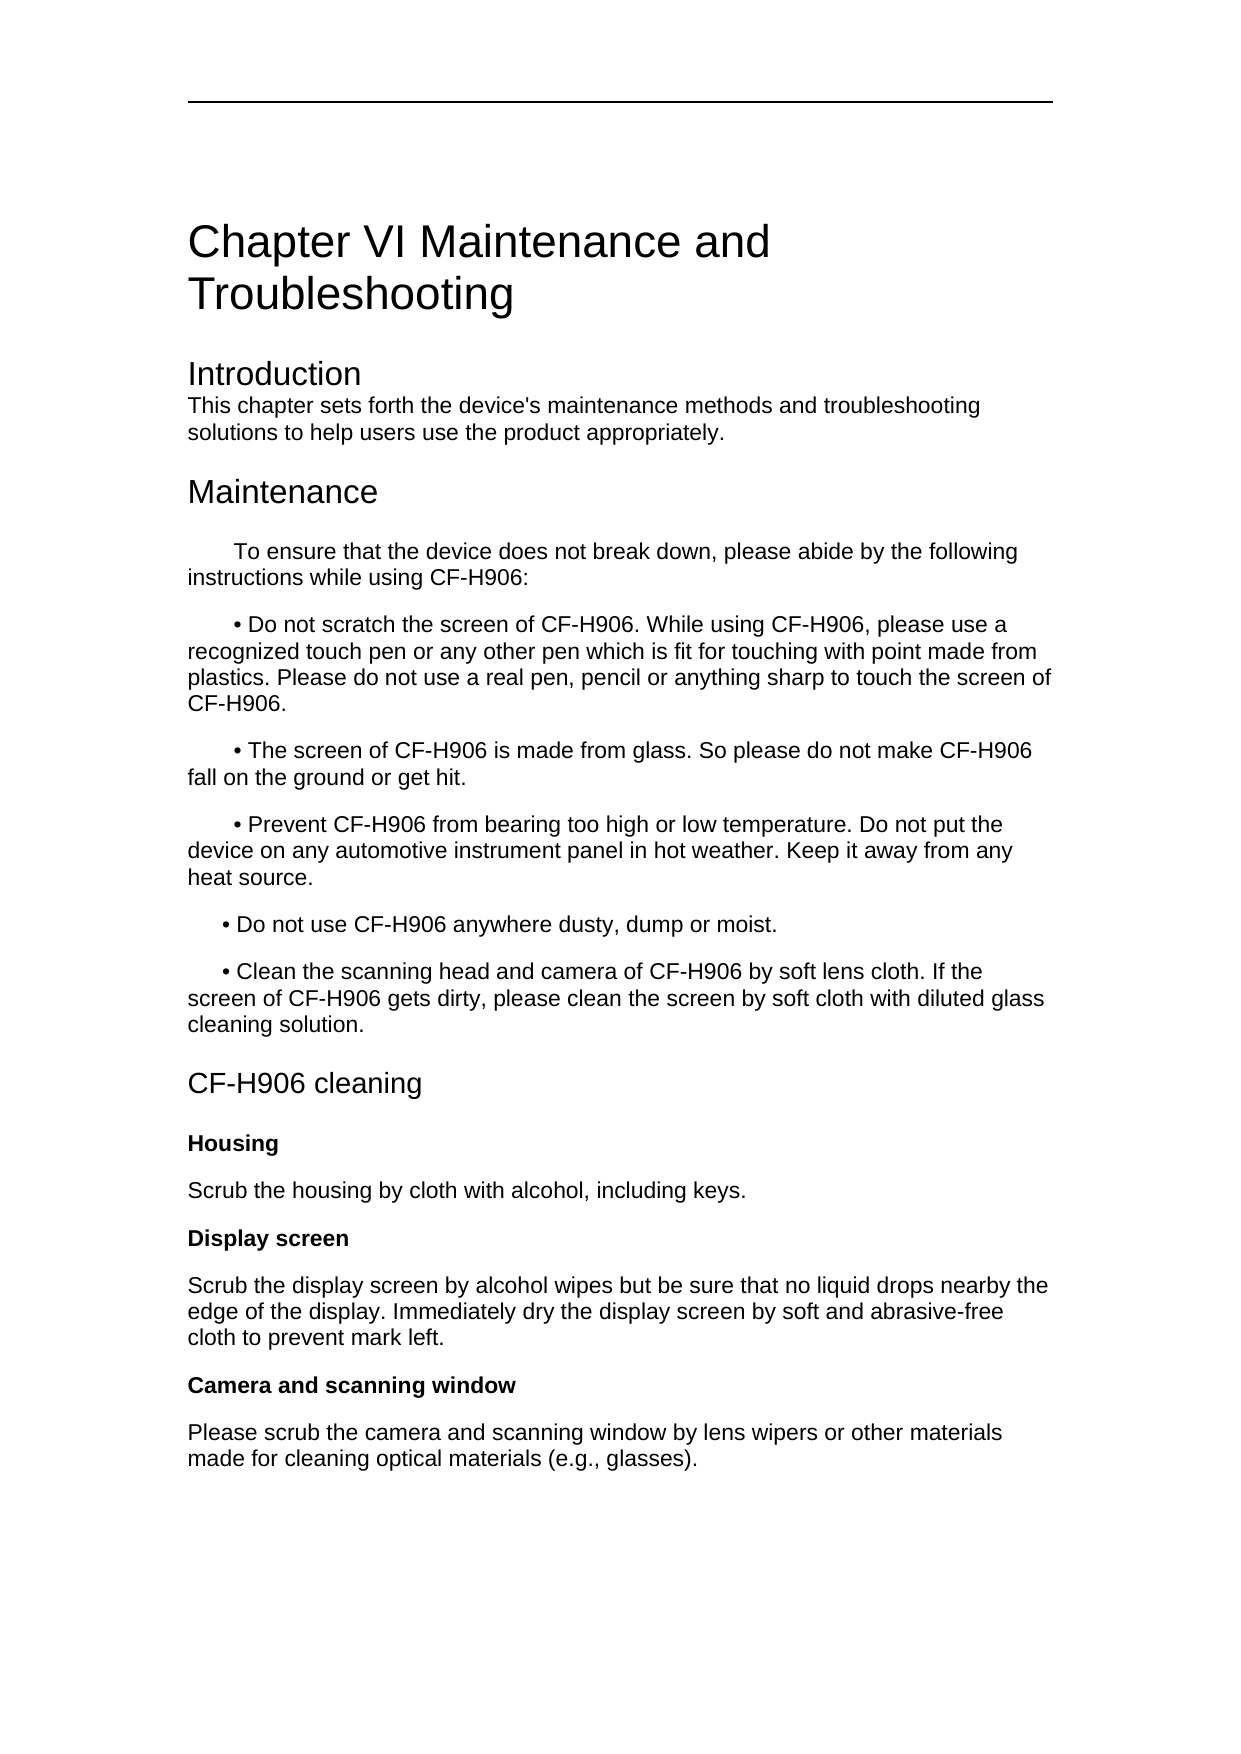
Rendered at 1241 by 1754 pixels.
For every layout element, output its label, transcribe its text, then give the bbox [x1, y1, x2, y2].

text Please scrub the camera and scanning window by lens wipers or other materials made for cleaning optical materials (e.g., glasses). [187, 1419, 1053, 1471]
text • Do not scratch the screen of CF-H906. While using CF-H906, please use a recognized touch pen or any other pen which is fit for touching with point made from plastics. Please do not use a real pen, pencil or anything sharp to touch the screen of CF-H906. [187, 611, 1053, 717]
text Camera and scanning window [187, 1372, 1053, 1398]
subtitle Chapter VI Maintenance and Troubleshooting [187, 214, 1053, 319]
subtitle CF-H906 cleaning [187, 1066, 1053, 1100]
text • Prevent CF-H906 from bearing too high or low temperature. Do not put the device on any automotive instrument panel in hot weather. Keep it away from any heat source. [187, 811, 1053, 890]
text Scrub the display screen by alcohol wipes but be sure that no liquid drops nearby the edge of the display. Immediately dry the display screen by soft and abrasive-free cloth to prevent mark left. [187, 1272, 1053, 1351]
text • The screen of CF-H906 is made from glass. So please do not make CF-H906 fall on the ground or get hit. [187, 737, 1053, 790]
text Scrub the housing by cloth with alcohol, including keys. [187, 1177, 1053, 1204]
text • Clean the scanning head and camera of CF-H906 by soft lens cloth. If the screen of CF-H906 gets dirty, please clean the screen by soft cloth with diluted glass cleaning solution. [187, 958, 1053, 1037]
text To ensure that the device does not break down, please abide by the following instructions while using CF-H906: [187, 538, 1053, 590]
text • Do not use CF-H906 anywhere dusty, dump or moist. [187, 911, 1053, 937]
subtitle Introduction [187, 354, 1053, 392]
text Display screen [187, 1224, 1053, 1251]
text This chapter sets forth the device's maintenance methods and troubleshooting solutions to help users use the product appropriately. [187, 392, 1053, 445]
subtitle Maintenance [187, 472, 1053, 511]
text Housing [187, 1130, 1053, 1156]
